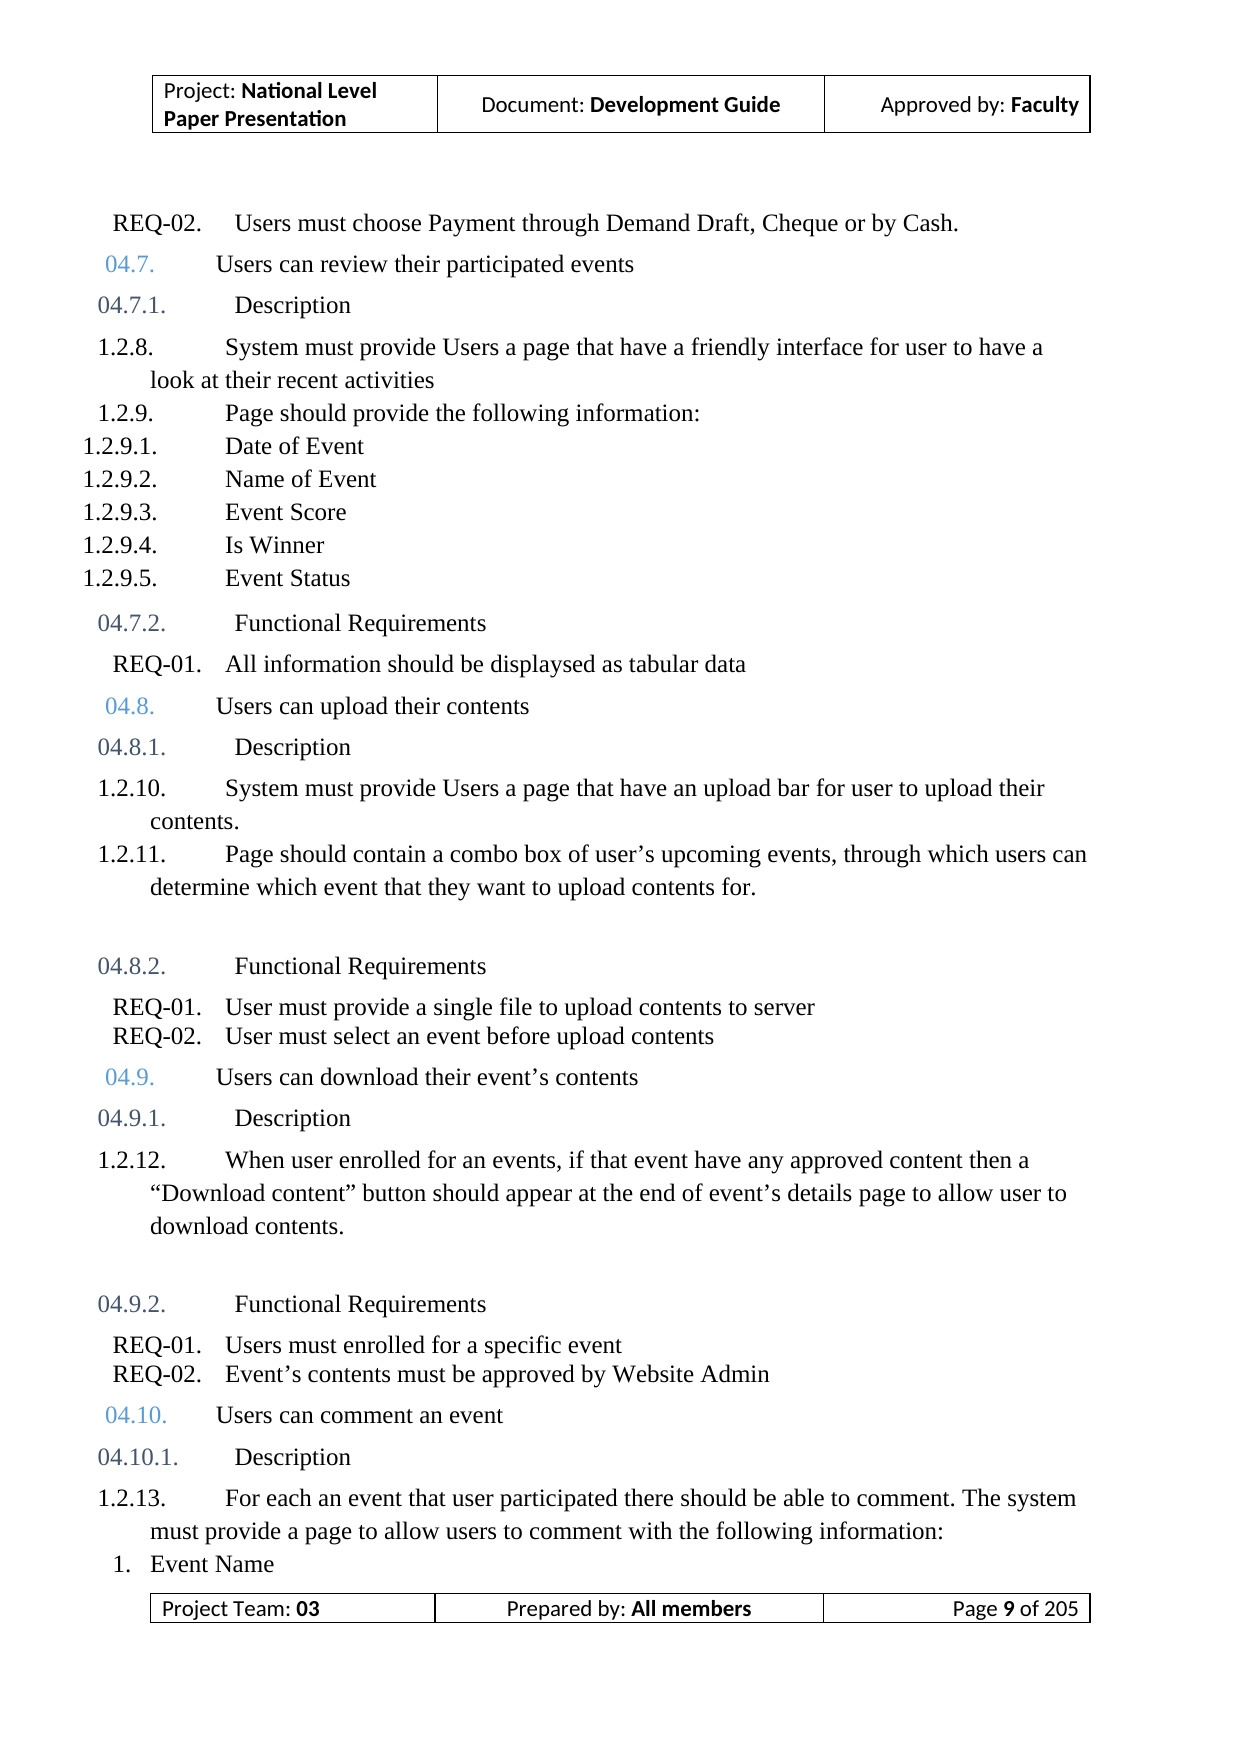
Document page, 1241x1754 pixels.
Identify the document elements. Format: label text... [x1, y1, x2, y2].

list Name of Event [82, 464, 1090, 492]
list User must select an event before upload contents [112, 1021, 1090, 1050]
list Is Winner [82, 530, 1090, 558]
list Event Name [112, 1549, 1090, 1578]
subtitle Functional Requirements [97, 951, 1090, 980]
list When user enrolled for an events, if that event have any approved content then a “Download content” button should appear at the end of event’s details page to allow user to download contents. [97, 1145, 1090, 1239]
subtitle Users can comment an event [105, 1401, 1090, 1429]
list For each an event that user participated there should be able to comment. The system must provide a page to allow users to comment with the following information: [97, 1483, 1090, 1545]
list System must provide Users a page that have an upload bar for user to upload their contents. [97, 773, 1090, 835]
list Event Score [82, 497, 1090, 526]
subtitle Description [97, 1442, 1090, 1471]
list Page should provide the following information: [97, 398, 1090, 426]
subtitle Users can upload their contents [105, 691, 1090, 719]
subtitle Description [97, 1103, 1090, 1132]
subtitle Functional Requirements [97, 608, 1090, 637]
list Event Status [82, 563, 1090, 592]
list Users must enrolled for a specific event [112, 1331, 1090, 1359]
subtitle Functional Requirements [97, 1289, 1090, 1318]
subtitle Description [97, 290, 1090, 319]
list Users must choose Payment through Demand Draft, Cheque or by Cash. [112, 208, 1090, 237]
list Page should contain a combo box of user’s upcoming events, through which users can determine which event that they want to upload contents for. [97, 839, 1090, 901]
list System must provide Users a page that have a friendly interface for user to have a look at their recent activities [97, 332, 1090, 393]
subtitle Users can download their event’s contents [105, 1062, 1090, 1091]
list Event’s contents must be approved by Website Admin [112, 1359, 1090, 1388]
subtitle Users can review their participated events [105, 249, 1090, 278]
subtitle Description [97, 732, 1090, 761]
list All information should be displaysed as tabular data [112, 649, 1090, 678]
list User must provide a single file to upload contents to server [112, 992, 1090, 1021]
list Date of Event [82, 431, 1090, 459]
